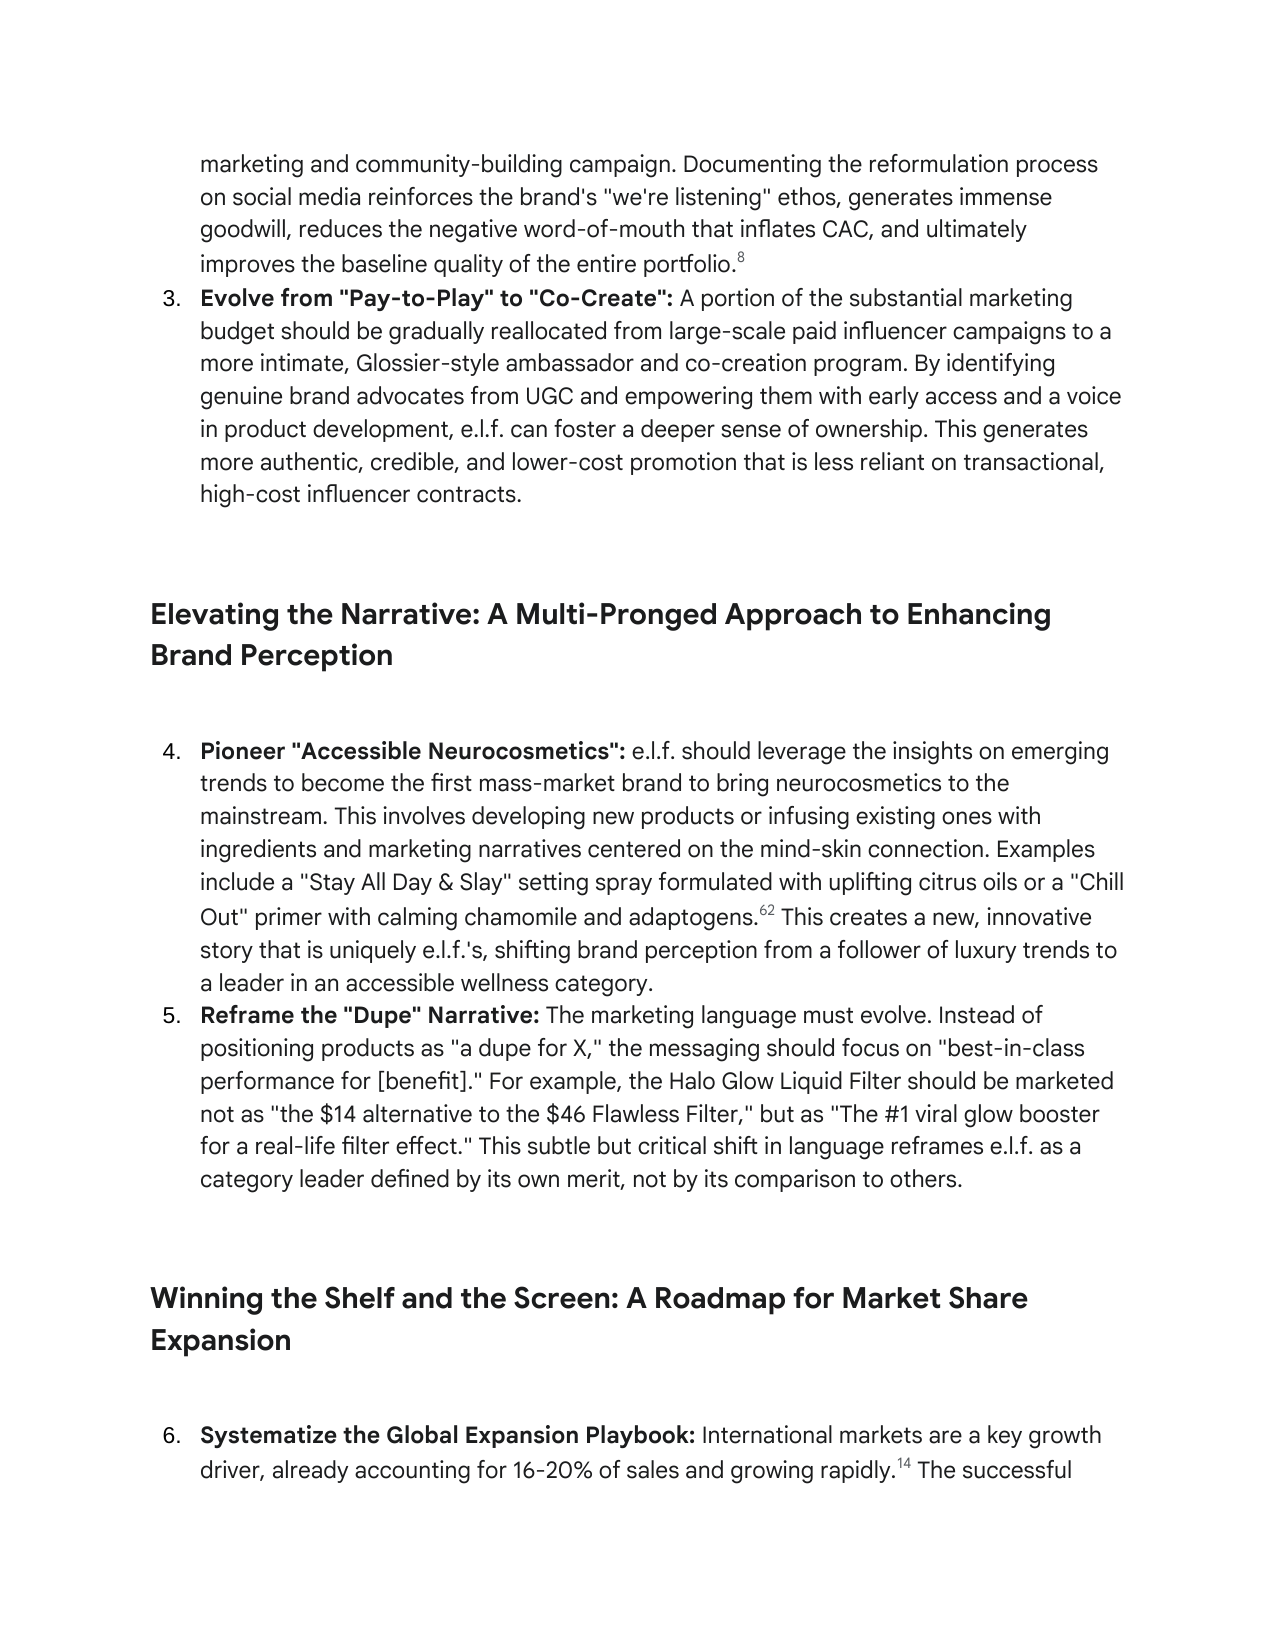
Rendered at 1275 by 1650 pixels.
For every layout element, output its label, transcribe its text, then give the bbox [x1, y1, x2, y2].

list Reframe the "Dupe" Narrative: The marketing language must evolve. Instead of positioning products as "a dupe for X," the messaging should focus on "best-in-class performance for [benefit]." For example, the Halo Glow Liquid Filter should be marketed not as "the $14 alternative to the $46 Flawless Filter," but as "The #1 viral glow booster for a real-life filter effect." This subtle but critical shift in language reframes e.l.f. as a category leader defined by its own merit, not by its comparison to others. [162, 1002, 1125, 1194]
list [162, 150, 1125, 280]
list Pioneer "Accessible Neurocosmetics": e.l.f. should leverage the insights on emerging trends to become the first mass-market brand to bring neurocosmetics to the mainstream. This involves developing new products or infusing existing ones with ingredients and marketing narratives centered on the mind-skin connection. Examples include a "Stay All Day & Slay" setting spray formulated with uplifting citrus oils or a "Chill Out" primer with calming chamomile and adaptogens.62 This creates a new, innovative story that is uniquely e.l.f.'s, shifting brand perception from a follower of luxury trends to a leader in an accessible wellness category. [162, 737, 1125, 998]
subtitle Elevating the Narrative: A Multi-Pronged Approach to Enhancing Brand Perception [150, 596, 1125, 674]
subtitle Winning the Shelf and the Screen: A Roadmap for Market Share Expansion [150, 1281, 1125, 1359]
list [162, 1422, 1125, 1486]
list Evolve from "Pay-to-Play" to "Co-Create": A portion of the substantial marketing budget should be gradually reallocated from large-scale paid influencer campaigns to a more intimate, Glossier-style ambassador and co-creation program. By identifying genuine brand advocates from UGC and empowering them with early access and a voice in product development, e.l.f. can foster a deeper sense of ownership. This generates more authentic, credible, and lower-cost promotion that is less reliant on transactional, high-cost influencer contracts. [162, 284, 1125, 509]
